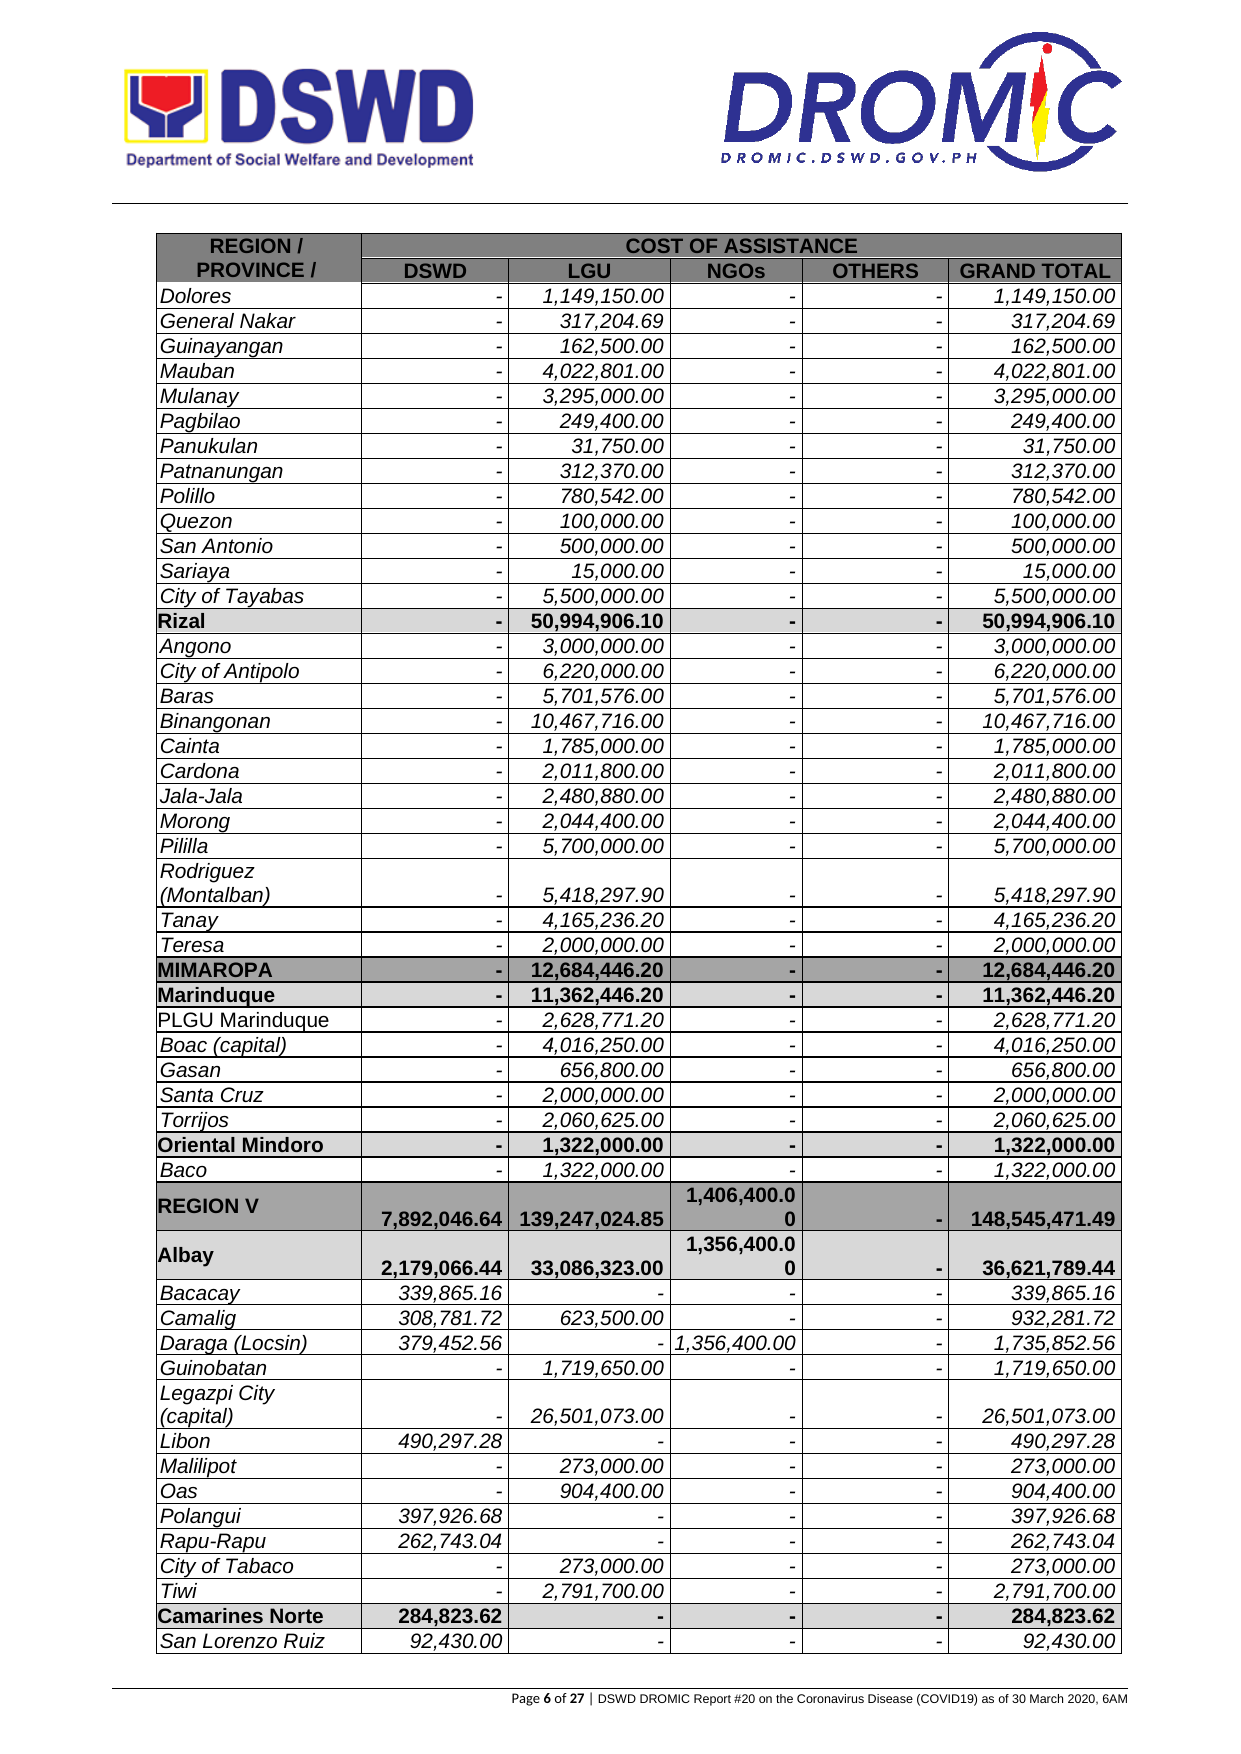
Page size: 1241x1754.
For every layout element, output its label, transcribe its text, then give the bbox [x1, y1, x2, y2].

table_cell - [803, 484, 948, 507]
table_cell - [362, 634, 508, 657]
table_cell - [803, 684, 948, 707]
table_cell - [362, 1133, 508, 1156]
table_cell - [362, 1158, 508, 1181]
table_cell GRAND TOTAL [949, 259, 1121, 282]
table_cell - [803, 908, 948, 931]
table_cell - [671, 1554, 802, 1578]
table_cell 1,406,400.00 [671, 1183, 802, 1230]
table_cell 15,000.00 [509, 559, 670, 582]
table_cell - [671, 1629, 802, 1653]
table_cell 4,016,250.00 [949, 1033, 1121, 1056]
table_cell 1,149,150.00 [509, 284, 670, 307]
table_cell - [671, 1305, 802, 1329]
table_cell Baras [159, 684, 361, 707]
table_cell 490,297.28 [949, 1429, 1121, 1453]
table_cell - [803, 1158, 948, 1181]
table_cell Binangonan [159, 709, 361, 732]
table_header REGION / PROVINCE / MUNICIPALITY [157, 234, 361, 282]
table_cell - [362, 434, 508, 457]
table_cell Libon [159, 1429, 361, 1453]
table_cell - [803, 1008, 948, 1031]
table_cell - [671, 1108, 802, 1131]
table_cell - [671, 559, 802, 582]
table_cell 4,165,236.20 [949, 908, 1121, 931]
table_cell 2,000,000.00 [949, 933, 1121, 956]
table_cell - [362, 609, 508, 632]
table_cell 339,865.16 [949, 1280, 1121, 1304]
table_cell - [803, 834, 948, 857]
table_cell Jala-Jala [159, 784, 361, 807]
table_cell 5,701,576.00 [509, 684, 670, 707]
table_cell - [803, 709, 948, 732]
table_cell - [671, 334, 802, 357]
table_cell 2,480,880.00 [949, 784, 1121, 807]
table_cell - [803, 1083, 948, 1106]
table_cell - [671, 1083, 802, 1106]
table_cell 379,452.56 [362, 1330, 508, 1354]
table_cell - [671, 1033, 802, 1056]
table_cell - [671, 983, 802, 1006]
table_cell - [803, 1108, 948, 1131]
table_cell 139,247,024.85 [509, 1183, 670, 1230]
table_cell Teresa [159, 933, 361, 956]
table_cell Malilipot [159, 1454, 361, 1478]
table_cell - [362, 1058, 508, 1081]
table_cell - [803, 1604, 948, 1628]
table_cell - [671, 284, 802, 307]
table_cell - [671, 434, 802, 457]
table_cell - [362, 484, 508, 507]
table_cell 339,865.16 [362, 1280, 508, 1304]
table_cell Panukulan [159, 434, 361, 457]
table_cell - [671, 1280, 802, 1304]
table_cell - [671, 1355, 802, 1379]
table_cell - [362, 509, 508, 532]
table_cell 2,000,000.00 [509, 933, 670, 956]
table_cell Legazpi City (capital) [159, 1380, 361, 1428]
table_cell - [803, 334, 948, 357]
table_cell 273,000.00 [509, 1554, 670, 1578]
table_cell 1,356,400.00 [671, 1231, 802, 1279]
table_cell 100,000.00 [509, 509, 670, 532]
table_cell Oas [159, 1479, 361, 1503]
picture [676, 31, 1162, 172]
table_cell - [803, 309, 948, 332]
table_cell 273,000.00 [949, 1454, 1121, 1478]
table_cell Gasan [159, 1058, 361, 1081]
table_cell 1,322,000.00 [949, 1158, 1121, 1181]
table_cell - [671, 1604, 802, 1628]
table_cell - [362, 1355, 508, 1379]
table_cell 12,684,446.20 [509, 958, 670, 981]
table_cell San Antonio [159, 534, 361, 557]
table_cell 6,220,000.00 [509, 659, 670, 682]
table_cell Morong [159, 809, 361, 832]
table_cell - [803, 1504, 948, 1528]
table_cell - [362, 584, 508, 607]
table_cell - [671, 734, 802, 757]
table_cell 1,322,000.00 [509, 1133, 670, 1156]
table_cell 317,204.69 [949, 309, 1121, 332]
table_cell - [803, 1280, 948, 1304]
table_cell 2,791,700.00 [509, 1579, 670, 1603]
table_cell 3,295,000.00 [949, 384, 1121, 407]
table_cell 2,044,400.00 [509, 809, 670, 832]
table_cell 162,500.00 [949, 334, 1121, 357]
table_cell - [362, 958, 508, 981]
table_cell 4,165,236.20 [509, 908, 670, 931]
table_cell - [362, 309, 508, 332]
table_cell - [362, 1454, 508, 1478]
table_cell 5,700,000.00 [949, 834, 1121, 857]
table_cell - [803, 734, 948, 757]
table_cell - [671, 1058, 802, 1081]
table_cell - [362, 659, 508, 682]
table_cell 1,719,650.00 [949, 1355, 1121, 1379]
table_cell 11,362,446.20 [509, 983, 670, 1006]
table_cell 3,000,000.00 [949, 634, 1121, 657]
table_cell 31,750.00 [949, 434, 1121, 457]
table_cell - [671, 1479, 802, 1503]
table_cell REGION V [157, 1183, 361, 1230]
table_cell - [362, 859, 508, 906]
table_cell - [362, 1108, 508, 1131]
table_cell - [671, 384, 802, 407]
table_cell 2,628,771.20 [949, 1008, 1121, 1031]
table_cell - [671, 834, 802, 857]
table_cell - [362, 684, 508, 707]
table_cell 249,400.00 [509, 409, 670, 432]
table_cell 10,467,716.00 [509, 709, 670, 732]
table_cell Guinayangan [159, 334, 361, 357]
table_cell General Nakar [159, 309, 361, 332]
table_cell 148,545,471.49 [949, 1183, 1121, 1230]
table_cell - [803, 1380, 948, 1428]
table_cell - [671, 859, 802, 906]
table_cell 15,000.00 [949, 559, 1121, 582]
table_cell 2,000,000.00 [949, 1083, 1121, 1106]
table_cell Torrijos [159, 1108, 361, 1131]
table_cell Angono [159, 634, 361, 657]
table_cell - [509, 1504, 670, 1528]
table_cell 10,467,716.00 [949, 709, 1121, 732]
table_cell - [803, 384, 948, 407]
table_cell 1,719,650.00 [509, 1355, 670, 1379]
table_cell - [671, 459, 802, 482]
table_cell Patnanungan [159, 459, 361, 482]
table_cell - [803, 859, 948, 906]
table_cell - [671, 759, 802, 782]
table_cell 36,621,789.44 [949, 1231, 1121, 1279]
table_cell 273,000.00 [509, 1454, 670, 1478]
table_cell - [671, 1579, 802, 1603]
table_cell 5,701,576.00 [949, 684, 1121, 707]
table_cell - [671, 534, 802, 557]
table_cell - [671, 1158, 802, 1181]
table_cell - [803, 809, 948, 832]
table_cell 1,356,400.00 [671, 1330, 802, 1354]
table_cell 904,400.00 [509, 1479, 670, 1503]
table_cell - [362, 933, 508, 956]
table_cell 397,926.68 [362, 1504, 508, 1528]
table_cell 33,086,323.00 [509, 1231, 670, 1279]
table_cell 1,785,000.00 [949, 734, 1121, 757]
table_cell - [803, 759, 948, 782]
table_cell 308,781.72 [362, 1305, 508, 1329]
table_cell - [509, 1330, 670, 1354]
table_cell 162,500.00 [509, 334, 670, 357]
table_cell 2,060,625.00 [949, 1108, 1121, 1131]
table_cell - [803, 1479, 948, 1503]
table_cell 4,016,250.00 [509, 1033, 670, 1056]
table_cell - [671, 484, 802, 507]
table_cell - [671, 809, 802, 832]
table_cell OTHERS [803, 259, 948, 282]
table_cell - [362, 384, 508, 407]
picture [112, 65, 487, 173]
table_cell - [509, 1604, 670, 1628]
table_cell MIMAROPA [157, 958, 361, 981]
table_cell - [671, 409, 802, 432]
table_cell - [803, 958, 948, 981]
table_cell 656,800.00 [509, 1058, 670, 1081]
table_cell 5,700,000.00 [509, 834, 670, 857]
table_cell - [803, 359, 948, 382]
table_cell - [671, 784, 802, 807]
table_cell - [671, 309, 802, 332]
table_cell 7,892,046.64 [362, 1183, 508, 1230]
table_cell - [671, 584, 802, 607]
table_cell - [803, 1058, 948, 1081]
table_cell 3,000,000.00 [509, 634, 670, 657]
table_cell Marinduque [157, 983, 361, 1006]
table_cell - [803, 659, 948, 682]
table_cell 312,370.00 [949, 459, 1121, 482]
table_cell 31,750.00 [509, 434, 670, 457]
table_cell - [803, 1554, 948, 1578]
table_cell 284,823.62 [362, 1604, 508, 1628]
table_cell - [362, 1008, 508, 1031]
table_cell - [362, 1479, 508, 1503]
table_cell - [671, 659, 802, 682]
table_cell Mauban [159, 359, 361, 382]
table_cell 2,628,771.20 [509, 1008, 670, 1031]
table_cell - [671, 1504, 802, 1528]
table_cell - [803, 1033, 948, 1056]
table_cell - [803, 434, 948, 457]
table_cell 4,022,801.00 [949, 359, 1121, 382]
table_cell 1,322,000.00 [509, 1158, 670, 1181]
table_cell - [671, 908, 802, 931]
table_cell DSWD [362, 259, 508, 282]
table_cell - [362, 709, 508, 732]
table_cell 904,400.00 [949, 1479, 1121, 1503]
table_cell - [362, 534, 508, 557]
table_cell - [803, 1355, 948, 1379]
table_cell - [362, 459, 508, 482]
table_cell 932,281.72 [949, 1305, 1121, 1329]
table_cell - [362, 409, 508, 432]
table_cell - [362, 284, 508, 307]
table_cell - [509, 1429, 670, 1453]
table_cell 26,501,073.00 [949, 1380, 1121, 1428]
table_cell Baco [159, 1158, 361, 1181]
table_cell 6,220,000.00 [949, 659, 1121, 682]
table_cell Rizal [157, 609, 361, 632]
table_cell - [362, 1380, 508, 1428]
table_cell 397,926.68 [949, 1504, 1121, 1528]
table_cell - [803, 983, 948, 1006]
table_cell 623,500.00 [509, 1305, 670, 1329]
table_cell - [671, 1529, 802, 1553]
table_cell 5,418,297.90 [949, 859, 1121, 906]
table_cell 3,295,000.00 [509, 384, 670, 407]
table_cell - [803, 1231, 948, 1279]
table_cell 273,000.00 [949, 1554, 1121, 1578]
table_cell - [362, 908, 508, 931]
table_cell - [362, 1554, 508, 1578]
table_cell City of Antipolo [159, 659, 361, 682]
table_cell - [803, 409, 948, 432]
table_cell - [671, 609, 802, 632]
table_cell 500,000.00 [509, 534, 670, 557]
table_cell - [803, 1330, 948, 1354]
table_cell 50,994,906.10 [949, 609, 1121, 632]
table_cell - [803, 584, 948, 607]
table_cell - [803, 1429, 948, 1453]
table_cell - [362, 359, 508, 382]
table_cell 317,204.69 [509, 309, 670, 332]
table_cell Santa Cruz [159, 1083, 361, 1106]
table_cell - [803, 534, 948, 557]
table_cell Sariaya [159, 559, 361, 582]
table_cell PLGU Marinduque [157, 1008, 361, 1031]
table_cell Daraga (Locsin) [159, 1330, 361, 1354]
table_cell 92,430.00 [362, 1629, 508, 1653]
table_cell - [671, 1454, 802, 1478]
table_cell 249,400.00 [949, 409, 1121, 432]
table_cell - [671, 359, 802, 382]
table_cell Albay [157, 1231, 361, 1279]
table_cell 2,044,400.00 [949, 809, 1121, 832]
table_cell Guinobatan [159, 1355, 361, 1379]
table_cell - [362, 1579, 508, 1603]
table_cell - [803, 634, 948, 657]
table_cell 5,418,297.90 [509, 859, 670, 906]
table_cell 2,480,880.00 [509, 784, 670, 807]
table_header COST OF ASSISTANCE [362, 234, 1121, 257]
table_cell 50,994,906.10 [509, 609, 670, 632]
table_cell 1,322,000.00 [949, 1133, 1121, 1156]
table_cell Pililla [159, 834, 361, 857]
table_cell NGOs [671, 259, 802, 282]
table_cell 2,000,000.00 [509, 1083, 670, 1106]
table_cell 490,297.28 [362, 1429, 508, 1453]
table_cell - [803, 459, 948, 482]
table_cell 780,542.00 [949, 484, 1121, 507]
table_cell - [671, 1133, 802, 1156]
table_cell 4,022,801.00 [509, 359, 670, 382]
table_cell Quezon [159, 509, 361, 532]
table_cell - [362, 1083, 508, 1106]
table_cell 780,542.00 [509, 484, 670, 507]
table_cell - [803, 609, 948, 632]
table_cell Camarines Norte [157, 1604, 361, 1628]
table_cell - [803, 1579, 948, 1603]
table_cell Rodriguez (Montalban) [159, 859, 361, 906]
table_cell 2,011,800.00 [949, 759, 1121, 782]
table_cell - [509, 1529, 670, 1553]
table_cell - [671, 509, 802, 532]
table_cell 1,149,150.00 [949, 284, 1121, 307]
table_cell Polillo [159, 484, 361, 507]
table_cell - [803, 1305, 948, 1329]
table_cell 262,743.04 [949, 1529, 1121, 1553]
table_cell - [671, 1008, 802, 1031]
table_cell Cardona [159, 759, 361, 782]
table_cell - [803, 1629, 948, 1653]
table_cell - [671, 1380, 802, 1428]
table_cell San Lorenzo Ruiz (Imelda) [159, 1629, 361, 1653]
table_cell Tanay [159, 908, 361, 931]
table_cell - [803, 784, 948, 807]
table_cell Boac (capital) [159, 1033, 361, 1056]
table_cell - [803, 284, 948, 307]
table_cell - [671, 1429, 802, 1453]
table_cell Polangui [159, 1504, 361, 1528]
table_cell 2,011,800.00 [509, 759, 670, 782]
table_cell 2,179,066.44 [362, 1231, 508, 1279]
table_cell 1,785,000.00 [509, 734, 670, 757]
table_cell - [803, 1529, 948, 1553]
table_cell Oriental Mindoro [157, 1133, 361, 1156]
table_cell - [362, 759, 508, 782]
table_cell 5,500,000.00 [949, 584, 1121, 607]
table_cell - [362, 1033, 508, 1056]
table_cell Camalig [159, 1305, 361, 1329]
table_cell - [362, 334, 508, 357]
table_cell Pagbilao [159, 409, 361, 432]
table_cell Bacacay [159, 1280, 361, 1304]
table_cell 312,370.00 [509, 459, 670, 482]
table_cell - [803, 1133, 948, 1156]
table_cell City of Tabaco [159, 1554, 361, 1578]
table_cell - [671, 634, 802, 657]
table_cell 500,000.00 [949, 534, 1121, 557]
table_cell - [509, 1629, 670, 1653]
table_cell Dolores [159, 283, 361, 307]
table_cell - [803, 1183, 948, 1230]
table_cell 12,684,446.20 [949, 958, 1121, 981]
table_cell - [671, 933, 802, 956]
table_cell 92,430.00 [949, 1629, 1121, 1653]
table_cell - [803, 509, 948, 532]
table_cell - [671, 709, 802, 732]
table_cell City of Tayabas [159, 584, 361, 607]
table_cell - [803, 933, 948, 956]
table_cell LGU [509, 259, 670, 282]
table_cell 100,000.00 [949, 509, 1121, 532]
table_cell Cainta [159, 734, 361, 757]
table_cell - [362, 834, 508, 857]
table_cell 5,500,000.00 [509, 584, 670, 607]
table_cell 656,800.00 [949, 1058, 1121, 1081]
table_cell - [362, 559, 508, 582]
table_cell Mulanay [159, 384, 361, 407]
table_cell - [362, 784, 508, 807]
table_cell 262,743.04 [362, 1529, 508, 1553]
table_cell 2,791,700.00 [949, 1579, 1121, 1603]
table_cell - [803, 1454, 948, 1478]
table_cell - [362, 809, 508, 832]
table_cell 26,501,073.00 [509, 1380, 670, 1428]
table_cell - [509, 1280, 670, 1304]
table_cell - [671, 684, 802, 707]
table_cell 1,735,852.56 [949, 1330, 1121, 1354]
table_cell - [671, 958, 802, 981]
table_cell - [803, 559, 948, 582]
table_cell Rapu-Rapu [159, 1529, 361, 1553]
table_cell 2,060,625.00 [509, 1108, 670, 1131]
table_cell 284,823.62 [949, 1604, 1121, 1628]
table_cell 11,362,446.20 [949, 983, 1121, 1006]
table_cell - [362, 734, 508, 757]
table_cell - [362, 983, 508, 1006]
table_cell Tiwi [159, 1579, 361, 1603]
